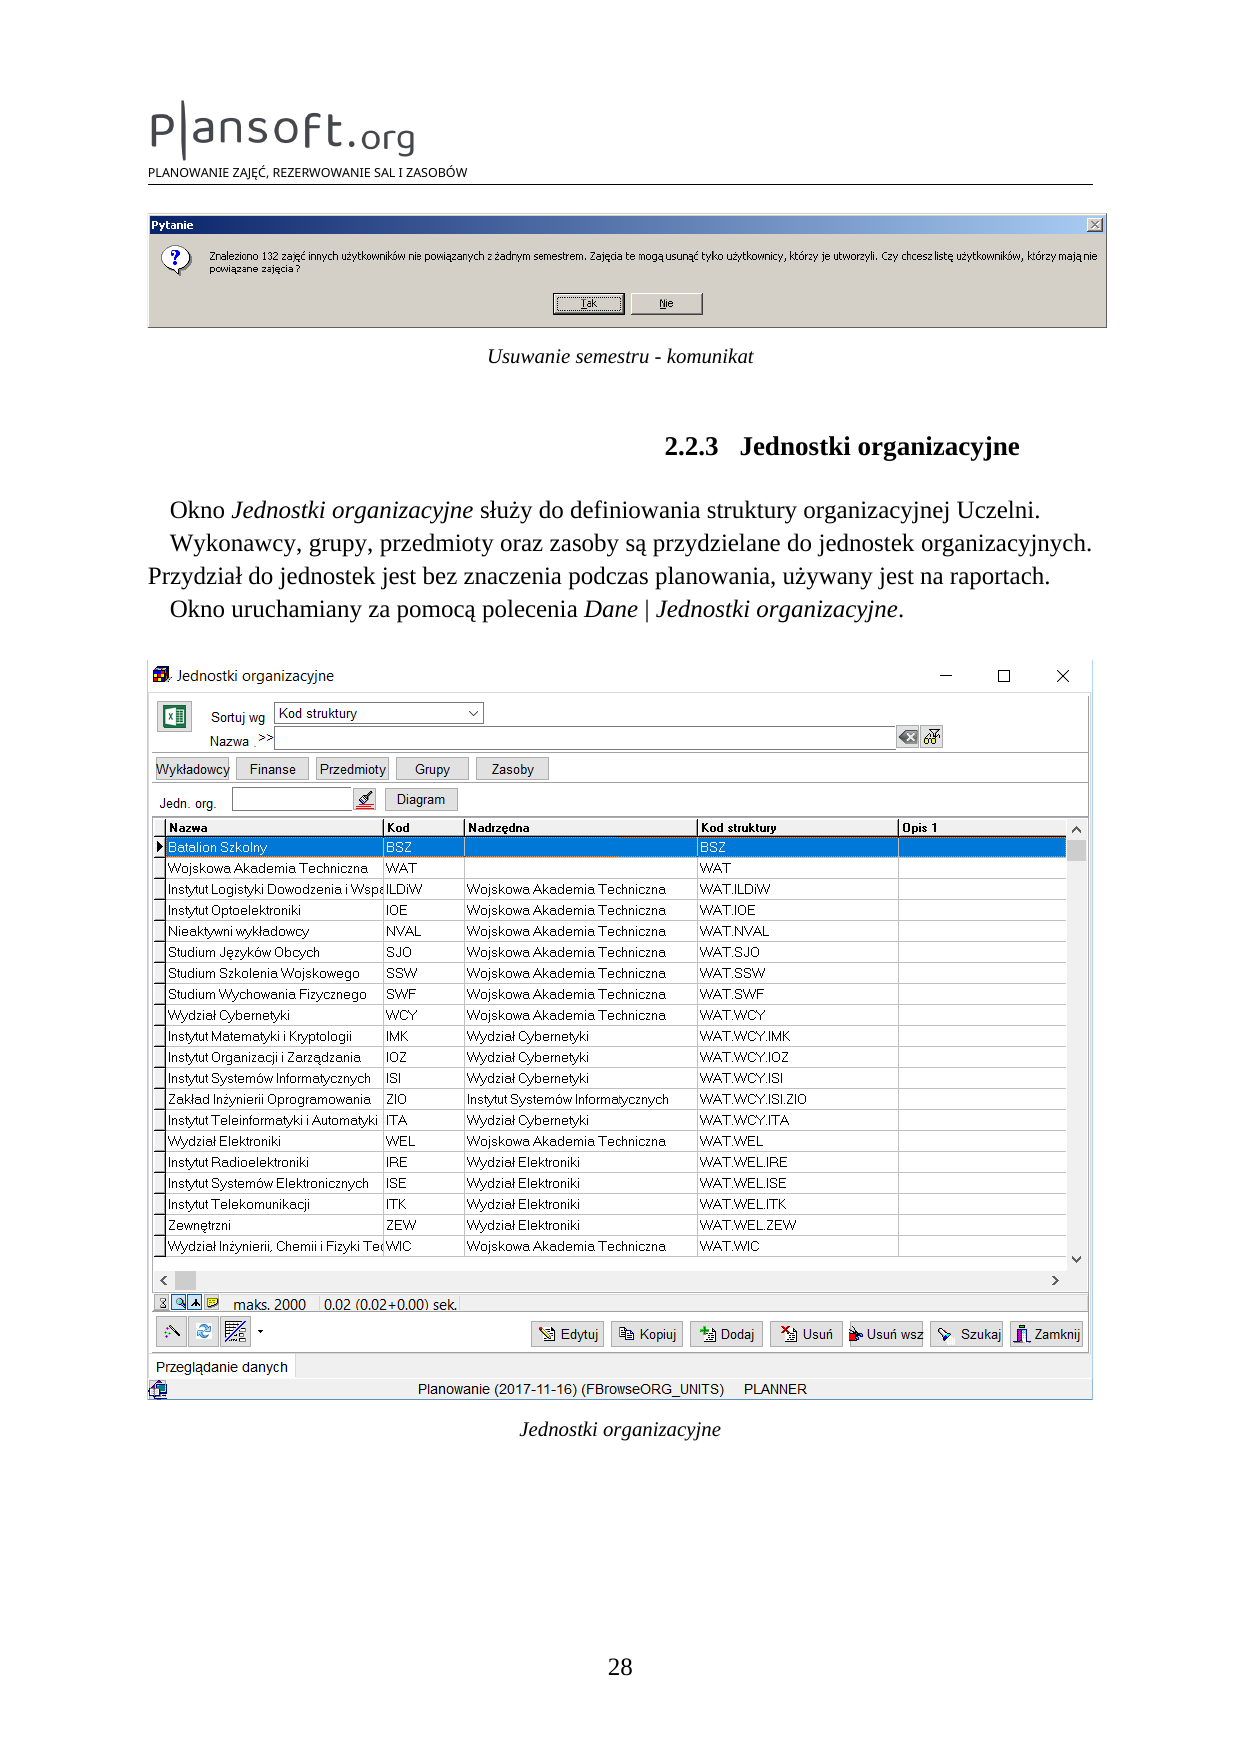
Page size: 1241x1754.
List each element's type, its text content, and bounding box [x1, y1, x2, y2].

text Wykonawcy, grupy, przedmioty oraz zasoby są przydzielane do jednostek organizacyjnych. Przydział do jednostek jest bez znaczenia podczas planowania, używany jest na raportach. [148, 528, 1093, 590]
picture [147, 660, 1093, 1400]
picture [147, 213, 1107, 328]
subtitle Jednostki organizacyjne [664, 430, 1093, 461]
text Jednostki organizacyjne [148, 1416, 1093, 1441]
text Okno Jednostki organizacyjne służy do definiowania struktury organizacyjnej Uczelni. [148, 495, 1093, 524]
picture [147, 73, 418, 165]
text Usuwanie semestru - komunikat [148, 344, 1093, 368]
text Okno uruchamiany za pomocą polecenia Dane | Jednostki organizacyjne. [148, 594, 1093, 623]
